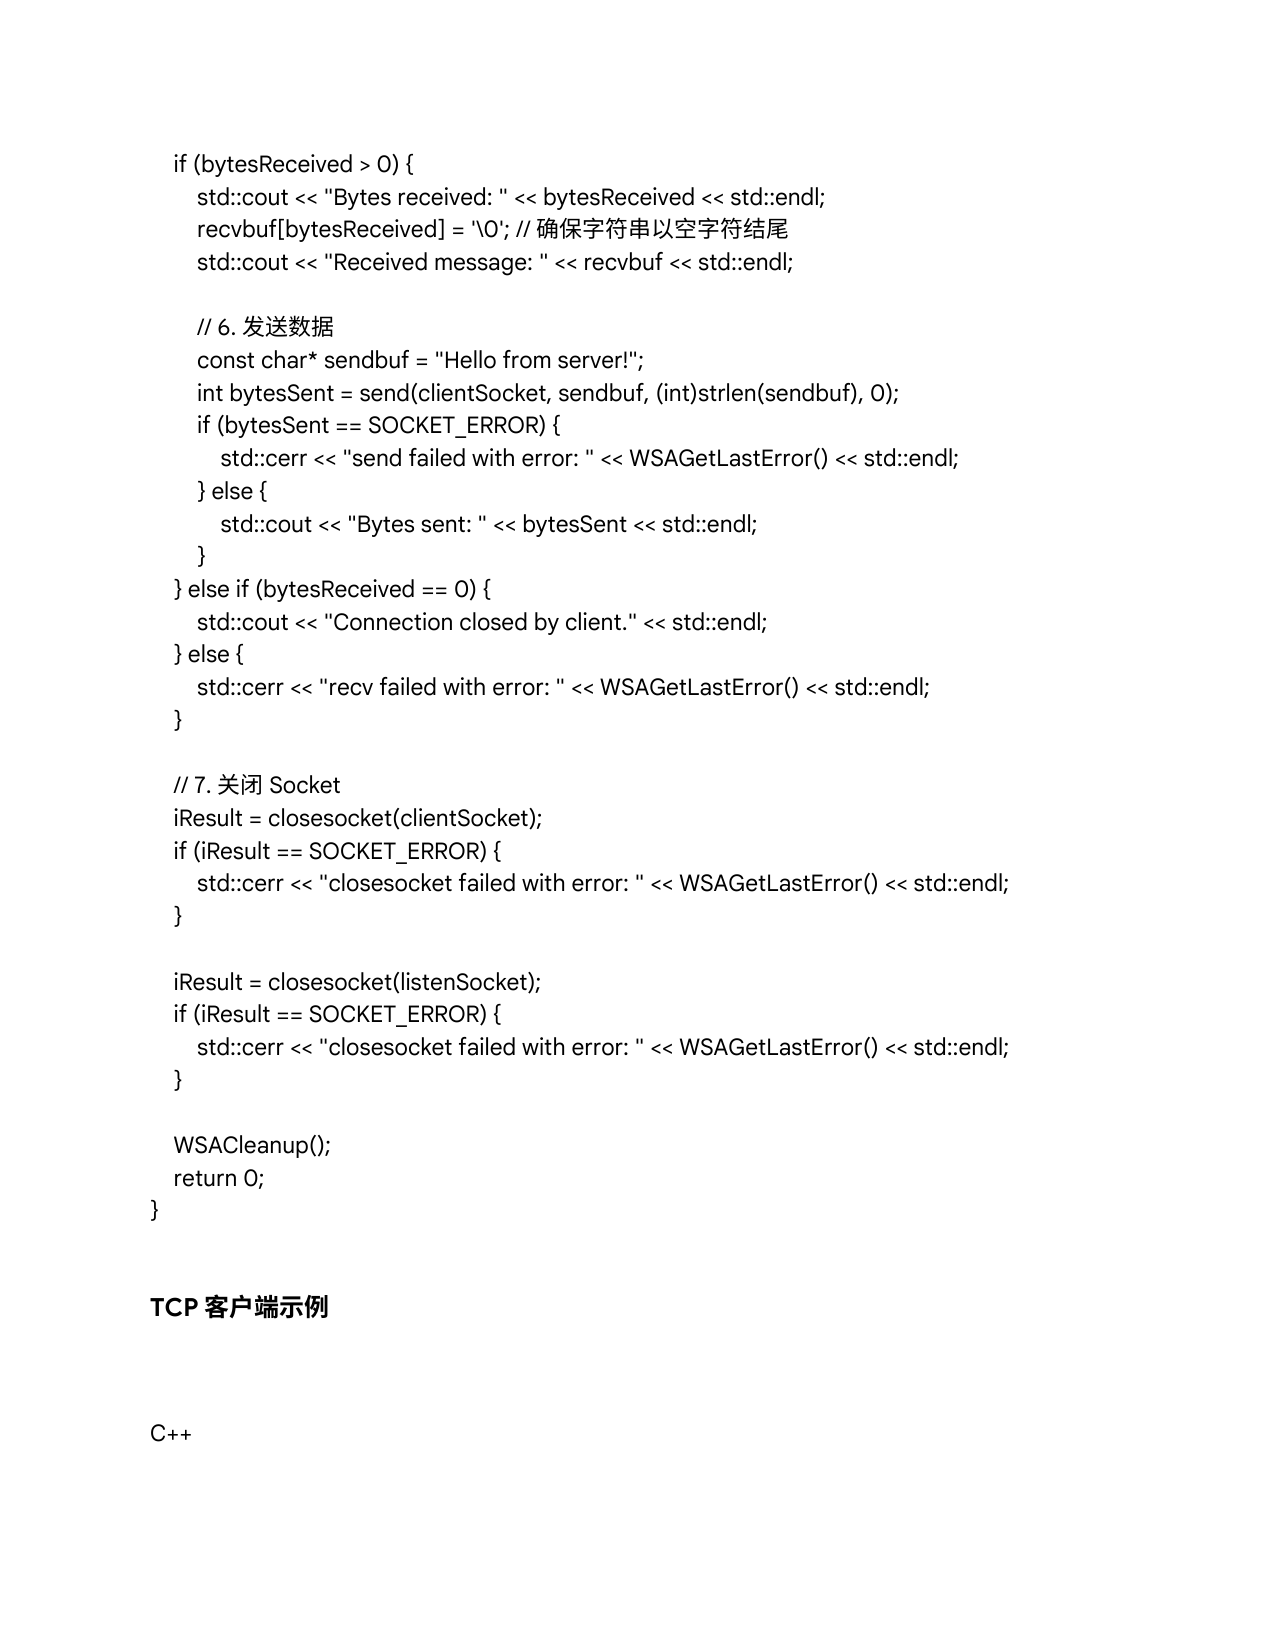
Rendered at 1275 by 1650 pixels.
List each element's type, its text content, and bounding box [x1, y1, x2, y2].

subtitle TCP 客户端示例 [150, 1292, 1125, 1323]
text C++ [150, 1419, 1125, 1448]
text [150, 150, 1125, 1255]
